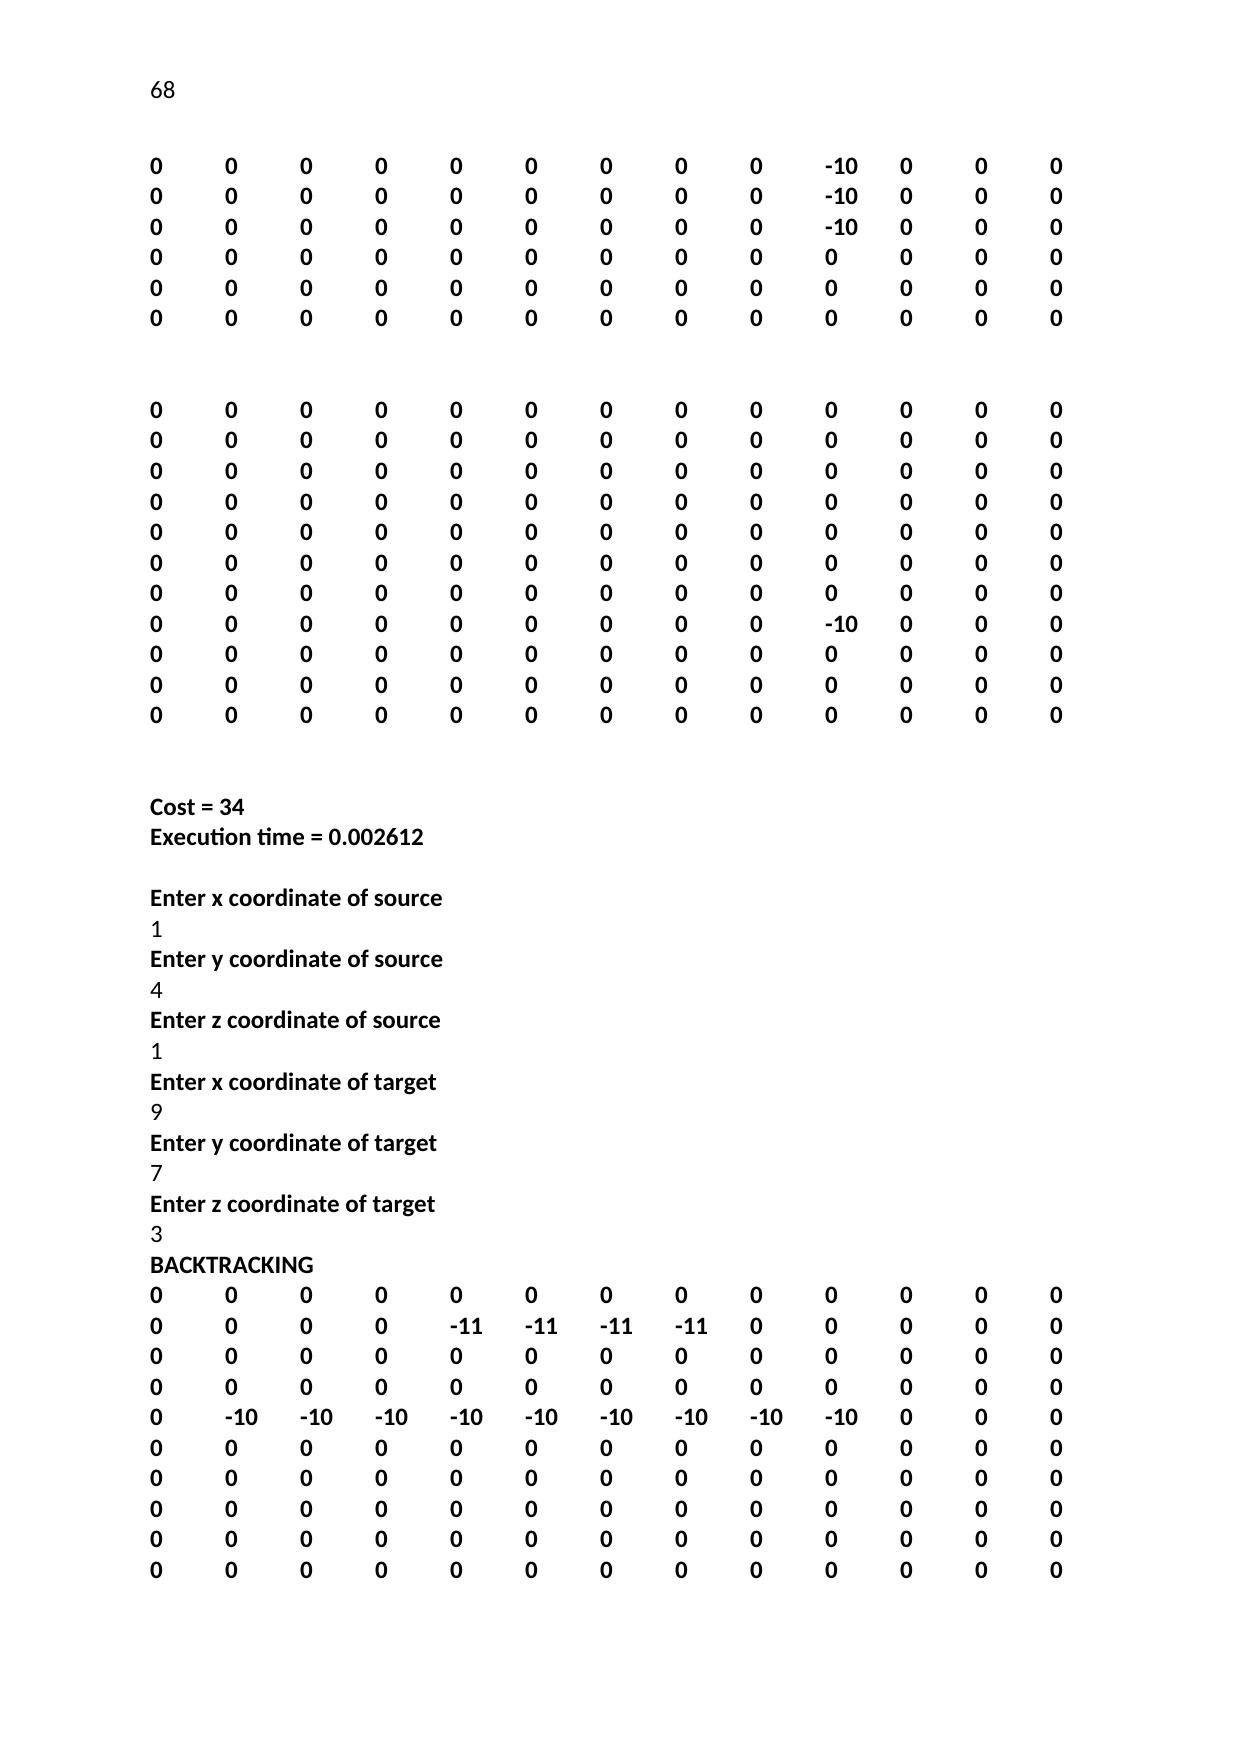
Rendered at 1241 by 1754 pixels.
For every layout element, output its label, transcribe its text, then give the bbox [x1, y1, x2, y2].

text 0 0 0 0 0 0 0 0 0 0 0 0 0 [150, 425, 1090, 455]
text 1 [150, 1035, 1090, 1066]
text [150, 150, 1090, 181]
text 0 0 0 0 0 0 0 0 0 0 0 0 0 [150, 486, 1090, 516]
text Enter x coordinate of source [150, 882, 1090, 913]
text 7 [150, 1157, 1090, 1188]
text 0 0 0 0 0 0 0 0 0 0 0 0 0 [150, 699, 1090, 730]
text Execution time = 0.002612 [150, 821, 1090, 852]
text 0 0 0 0 0 0 0 0 0 -10 0 0 0 [150, 608, 1090, 638]
text 0 0 0 0 0 0 0 0 0 0 0 0 0 [150, 272, 1090, 303]
text 0 0 0 0 0 0 0 0 0 0 0 0 0 [150, 1279, 1090, 1310]
text 0 0 0 0 0 0 0 0 0 0 0 0 0 [150, 516, 1090, 547]
text 9 [150, 1096, 1090, 1127]
text 0 0 0 0 0 0 0 0 0 0 0 0 0 [150, 1340, 1090, 1371]
text 0 0 0 0 0 0 0 0 0 0 0 0 0 [150, 394, 1090, 425]
text 0 0 0 0 0 0 0 0 0 0 0 0 0 [150, 303, 1090, 333]
text 0 0 0 0 -11 -11 -11 -11 0 0 0 0 0 [150, 1310, 1090, 1340]
text 0 0 0 0 0 0 0 0 0 0 0 0 0 [150, 1371, 1090, 1401]
text Cost = 34 [150, 791, 1090, 821]
text 1 [150, 913, 1090, 943]
text Enter y coordinate of source [150, 943, 1090, 974]
text Enter x coordinate of target [150, 1066, 1090, 1096]
text 3 [150, 1218, 1090, 1249]
text 0 0 0 0 0 0 0 0 0 0 0 0 0 [150, 577, 1090, 608]
text 0 0 0 0 0 0 0 0 0 0 0 0 0 [150, 242, 1090, 272]
text 0 0 0 0 0 0 0 0 0 0 0 0 0 [150, 455, 1090, 486]
text 0 0 0 0 0 0 0 0 0 0 0 0 0 [150, 1493, 1090, 1523]
text 0 0 0 0 0 0 0 0 0 0 0 0 0 [150, 1462, 1090, 1493]
text Enter z coordinate of source [150, 1004, 1090, 1035]
text Enter y coordinate of target [150, 1127, 1090, 1157]
text 0 0 0 0 0 0 0 0 0 0 0 0 0 [150, 669, 1090, 699]
text 0 0 0 0 0 0 0 0 0 0 0 0 0 [150, 1432, 1090, 1462]
text 0 0 0 0 0 0 0 0 0 -10 0 0 0 [150, 211, 1090, 242]
text 0 0 0 0 0 0 0 0 0 0 0 0 0 [150, 638, 1090, 669]
text 0 0 0 0 0 0 0 0 0 -10 0 0 0 [150, 181, 1090, 211]
text 0 -10 -10 -10 -10 -10 -10 -10 -10 -10 0 0 0 [150, 1401, 1090, 1432]
text 0 0 0 0 0 0 0 0 0 0 0 0 0 [150, 547, 1090, 577]
text 0 0 0 0 0 0 0 0 0 0 0 0 0 [150, 1523, 1090, 1554]
text 4 [150, 974, 1090, 1004]
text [150, 1554, 1090, 1584]
text BACKTRACKING [150, 1249, 1090, 1279]
text Enter z coordinate of target [150, 1188, 1090, 1218]
